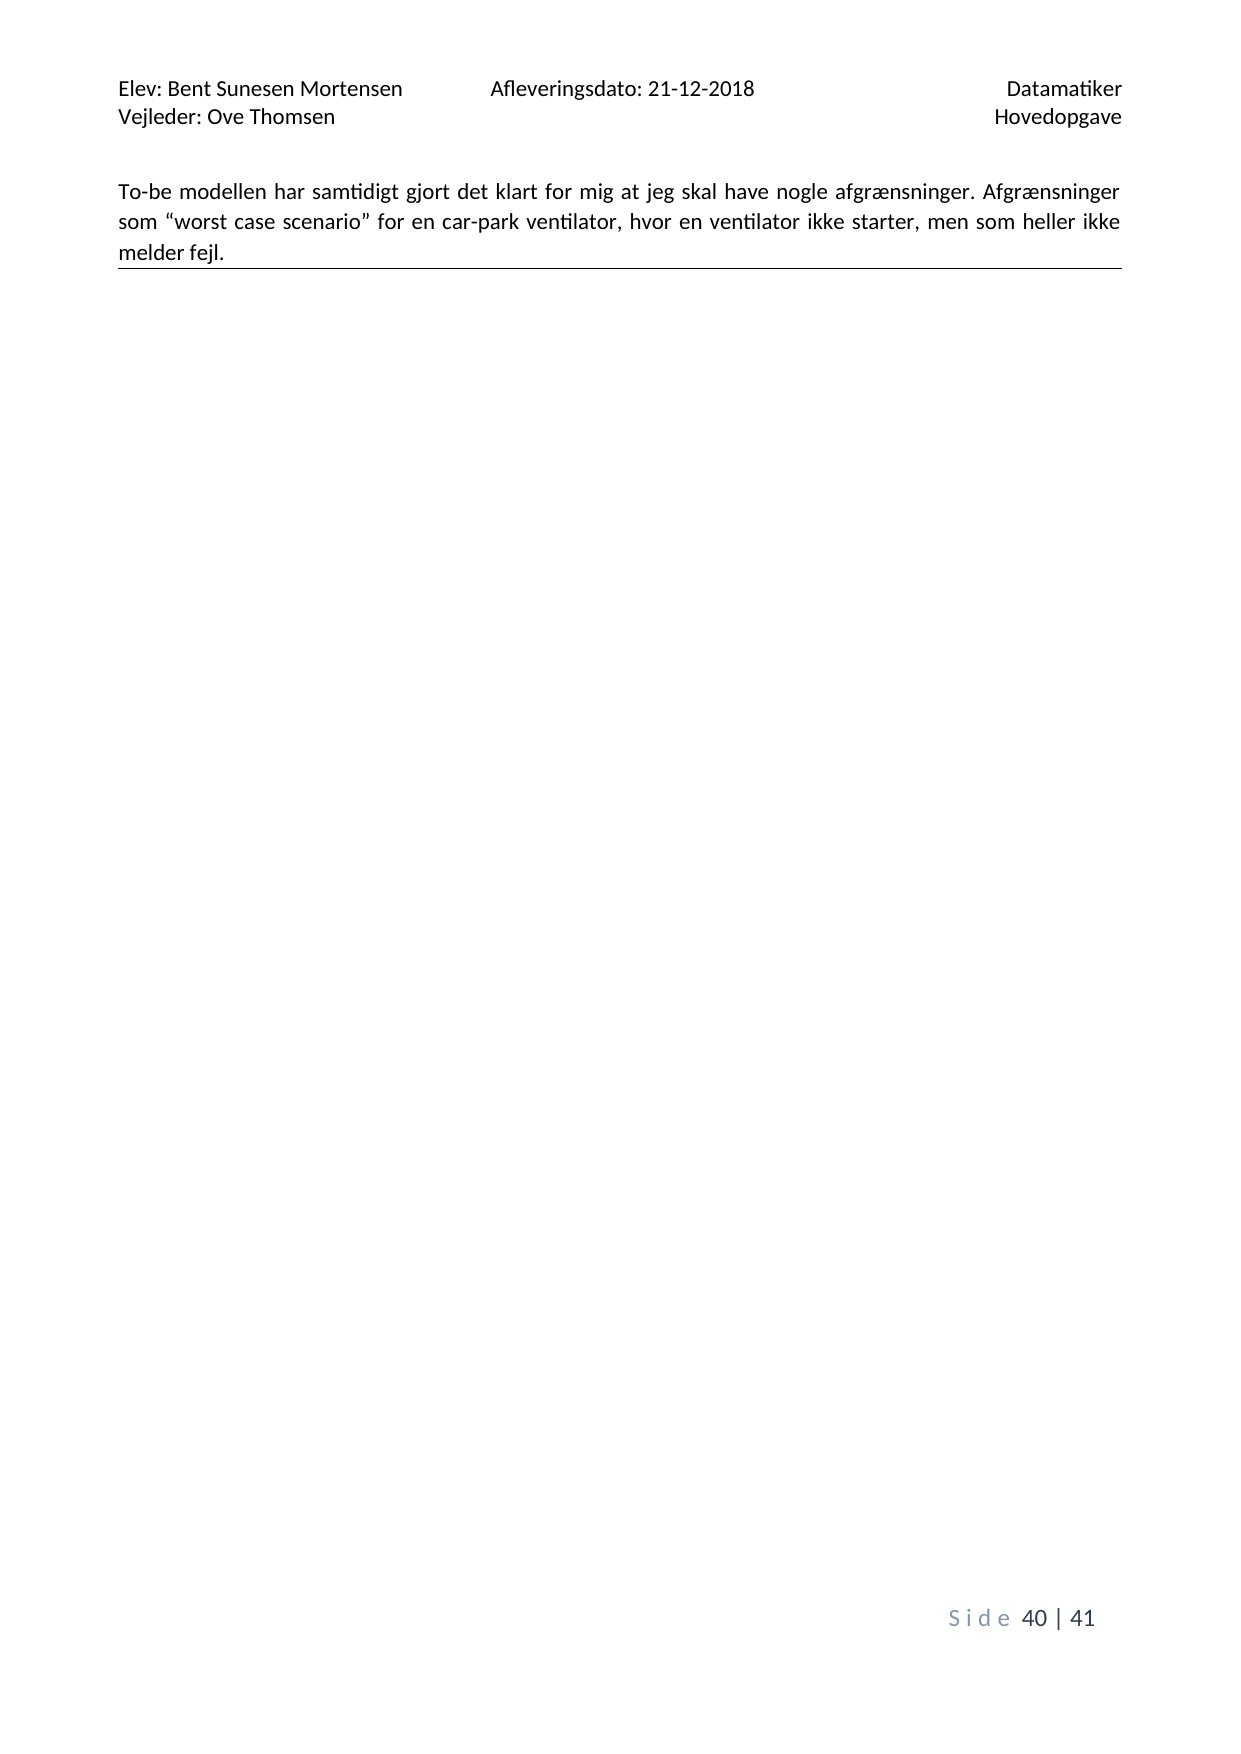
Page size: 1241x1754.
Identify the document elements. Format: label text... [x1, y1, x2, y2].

text To-be modellen har samtidigt gjort det klart for mig at jeg skal have nogle afgrænsninger. Afgrænsninger som “worst case scenario” for en car-park ventilator, hvor en ventilator ikke starter, men som heller ikke melder fejl. [118, 177, 1122, 268]
